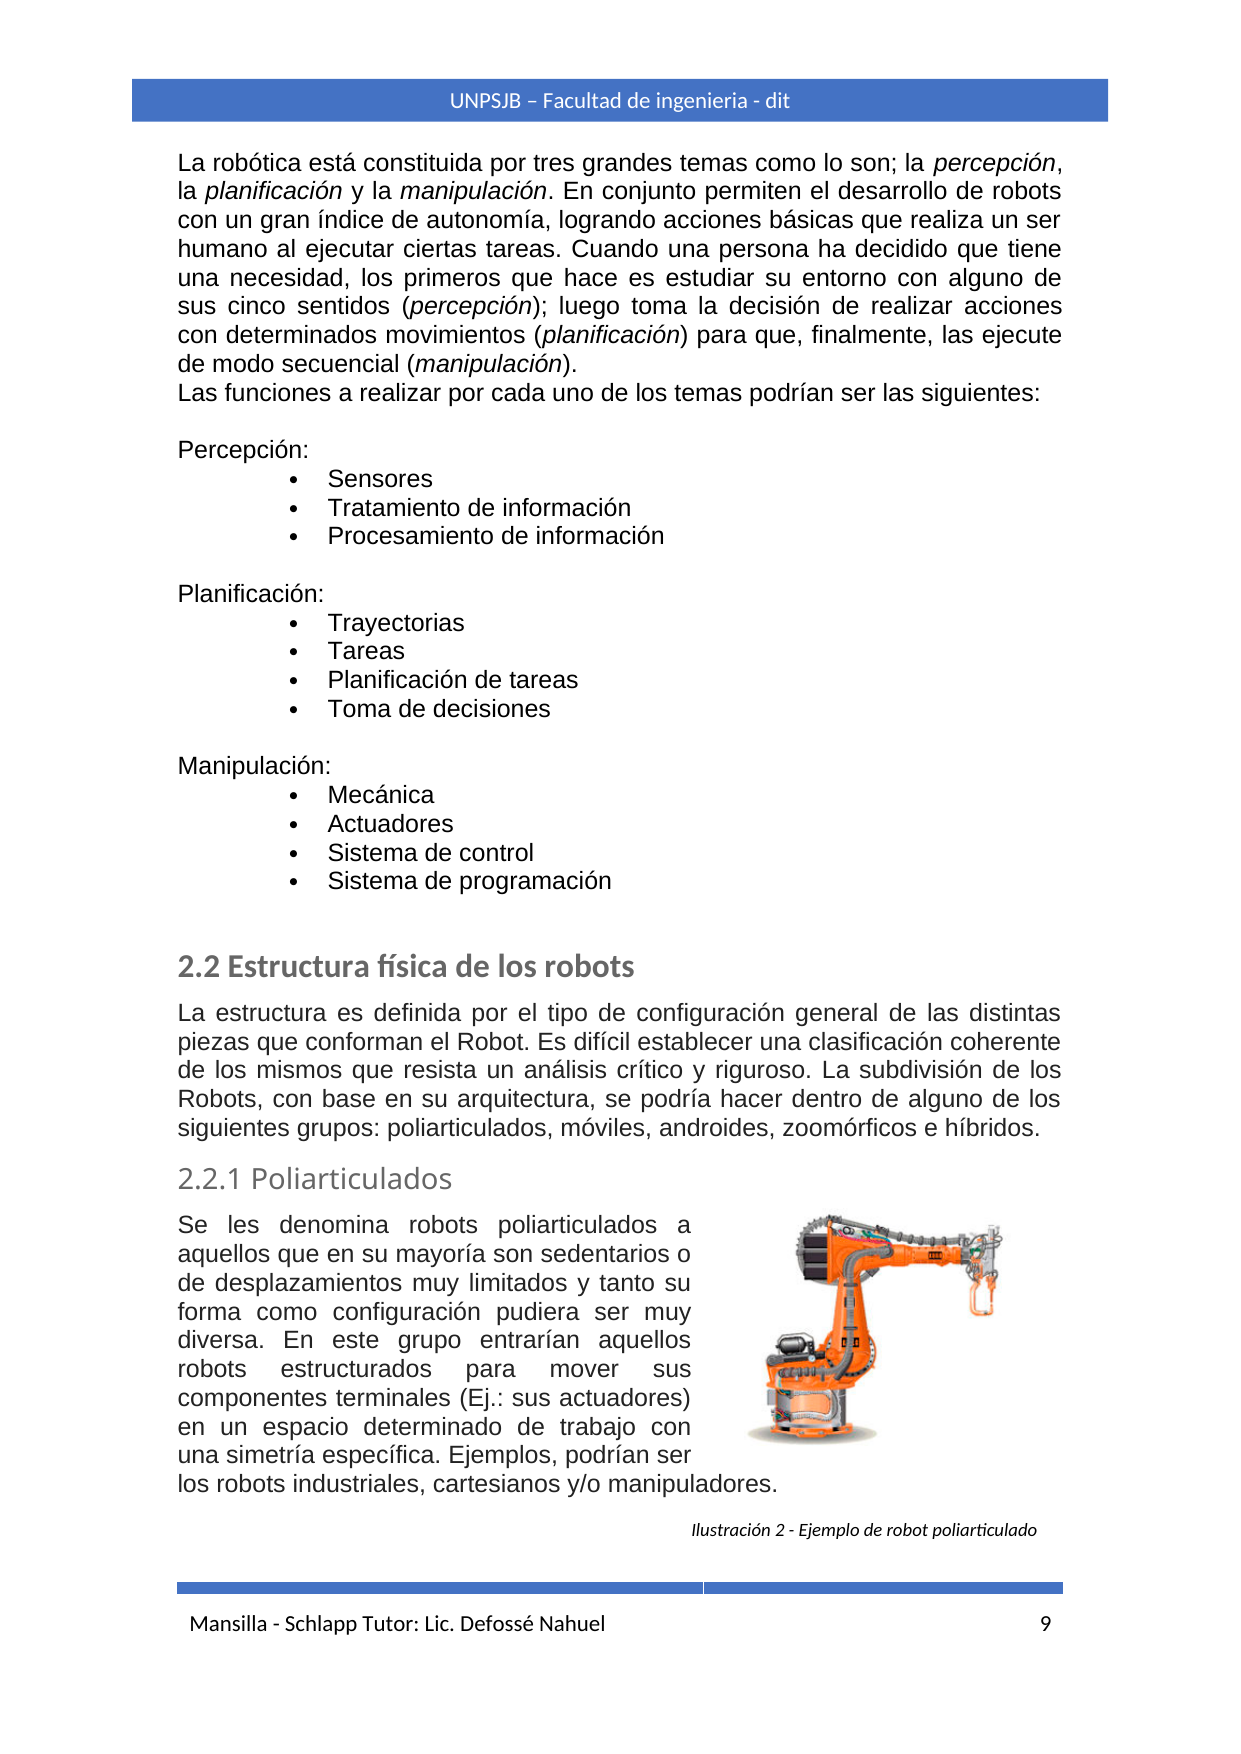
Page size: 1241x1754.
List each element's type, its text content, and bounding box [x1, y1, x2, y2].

subtitle 2.2.1 Poliarticulados [177, 1158, 1063, 1198]
list Toma de decisiones [290, 694, 1063, 723]
list Tratamiento de información [290, 493, 1063, 521]
text Planificación: [177, 579, 1063, 608]
text Manipulación: [177, 751, 1063, 780]
list Planificación de tareas [290, 665, 1063, 694]
subtitle 2.2 Estructura física de los robots [177, 945, 1063, 985]
text Percepción: [177, 435, 1063, 464]
list Mecánica [290, 780, 1063, 809]
list Sensores [290, 464, 1063, 493]
text La estructura es definida por el tipo de configuración general de las distintas piezas que conforman el Robot. Es difícil establecer una clasificación coherente de los mismos que resista un análisis crítico y riguroso. La subdivisión de los Robots, con base en su arquitectura, se podría hacer dentro de alguno de los siguientes grupos: poliarticulados, móviles, androides, zoomórficos e híbridos. [177, 998, 1063, 1142]
list Sistema de programación [290, 866, 1063, 895]
list Actuadores [290, 809, 1063, 838]
text Las funciones a realizar por cada uno de los temas podrían ser las siguientes: [177, 378, 1063, 406]
text La robótica está constituida por tres grandes temas como lo son; la percepción, la planificación y la manipulación. En conjunto permiten el desarrollo de robots con un gran índice de autonomía, logrando acciones básicas que realiza un ser humano al ejecutar ciertas tareas. Cuando una persona ha decidido que tiene una necesidad, los primeros que hace es estudiar su entorno con alguno de sus cinco sentidos (percepción); luego toma la decisión de realizar acciones con determinados movimientos (planificación) para que, finalmente, las ejecute de modo secuencial (manipulación). [177, 148, 1063, 378]
list Trayectorias [290, 608, 1063, 636]
list Procesamiento de información [290, 521, 1063, 550]
list Sistema de control [290, 838, 1063, 866]
list Tareas [290, 636, 1063, 665]
picture [710, 1208, 1032, 1447]
